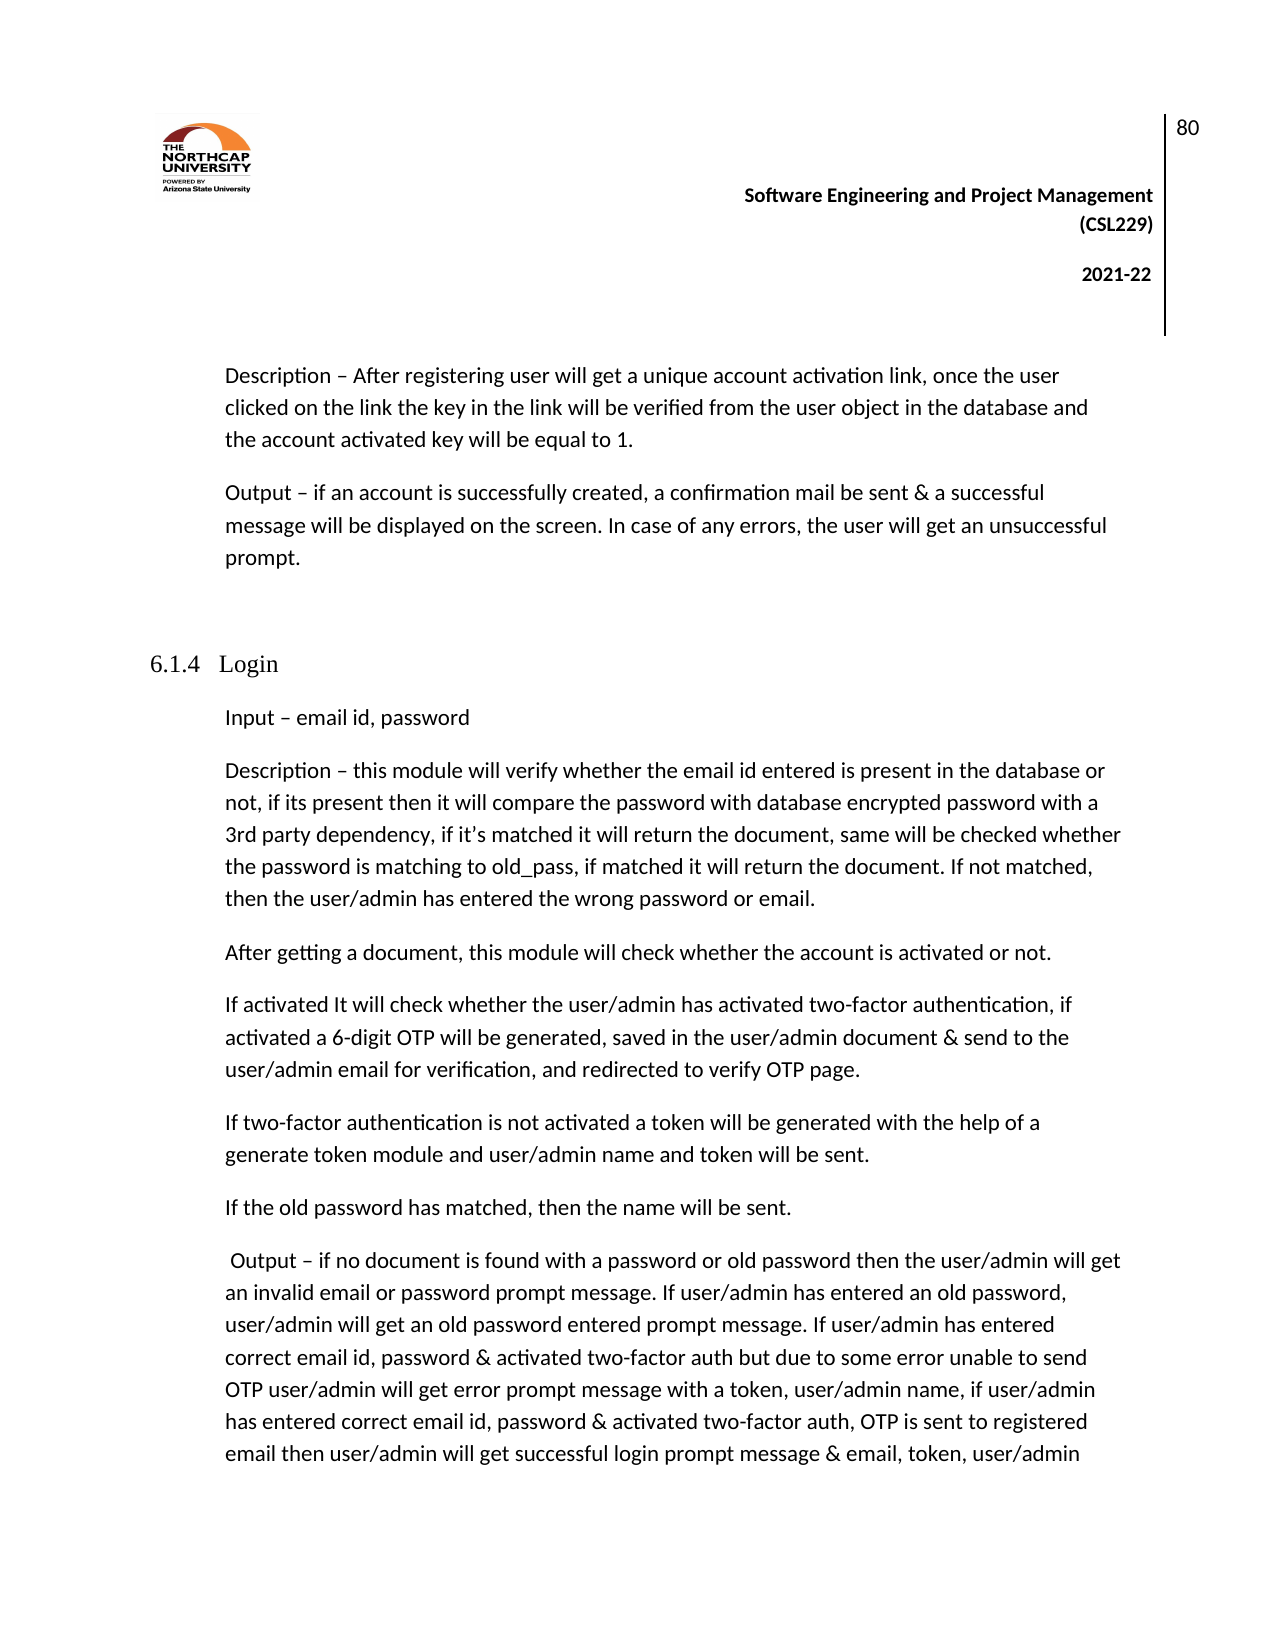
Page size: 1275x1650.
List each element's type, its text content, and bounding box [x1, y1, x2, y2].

text Output – if an account is successfully created, a confirmation mail be sent & a successful message will be displayed on the screen. In case of any errors, the user will get an unsuccessful prompt. [225, 478, 1125, 571]
text Input – email id, password [225, 703, 1125, 731]
text If the old password has matched, then the name will be sent. [225, 1193, 1125, 1221]
picture [155, 113, 260, 202]
text If activated It will check whether the user/admin has activated two-factor authentication, if activated a 6-digit OTP will be generated, saved in the user/admin document & send to the user/admin email for verification, and redirected to verify OTP page. [225, 991, 1125, 1083]
text After getting a document, this module will check whether the account is activated or not. [225, 938, 1125, 966]
text 6.1.4 Login [150, 649, 1125, 678]
text If two-factor authentication is not activated a token will be generated with the help of a generate token module and user/admin name and token will be sent. [225, 1108, 1125, 1168]
text Description – this module will verify whether the email id entered is present in the database or not, if its present then it will compare the password with database encrypted password with a 3rd party dependency, if it’s matched it will return the document, same will be checked whether the password is matching to old_pass, if matched it will return the document. If not matched, then the user/admin has entered the wrong password or email. [225, 756, 1125, 913]
text Description – After registering user will get a unique account activation link, once the user clicked on the link the key in the link will be verified from the user object in the database and the account activated key will be equal to 1. [225, 361, 1125, 453]
